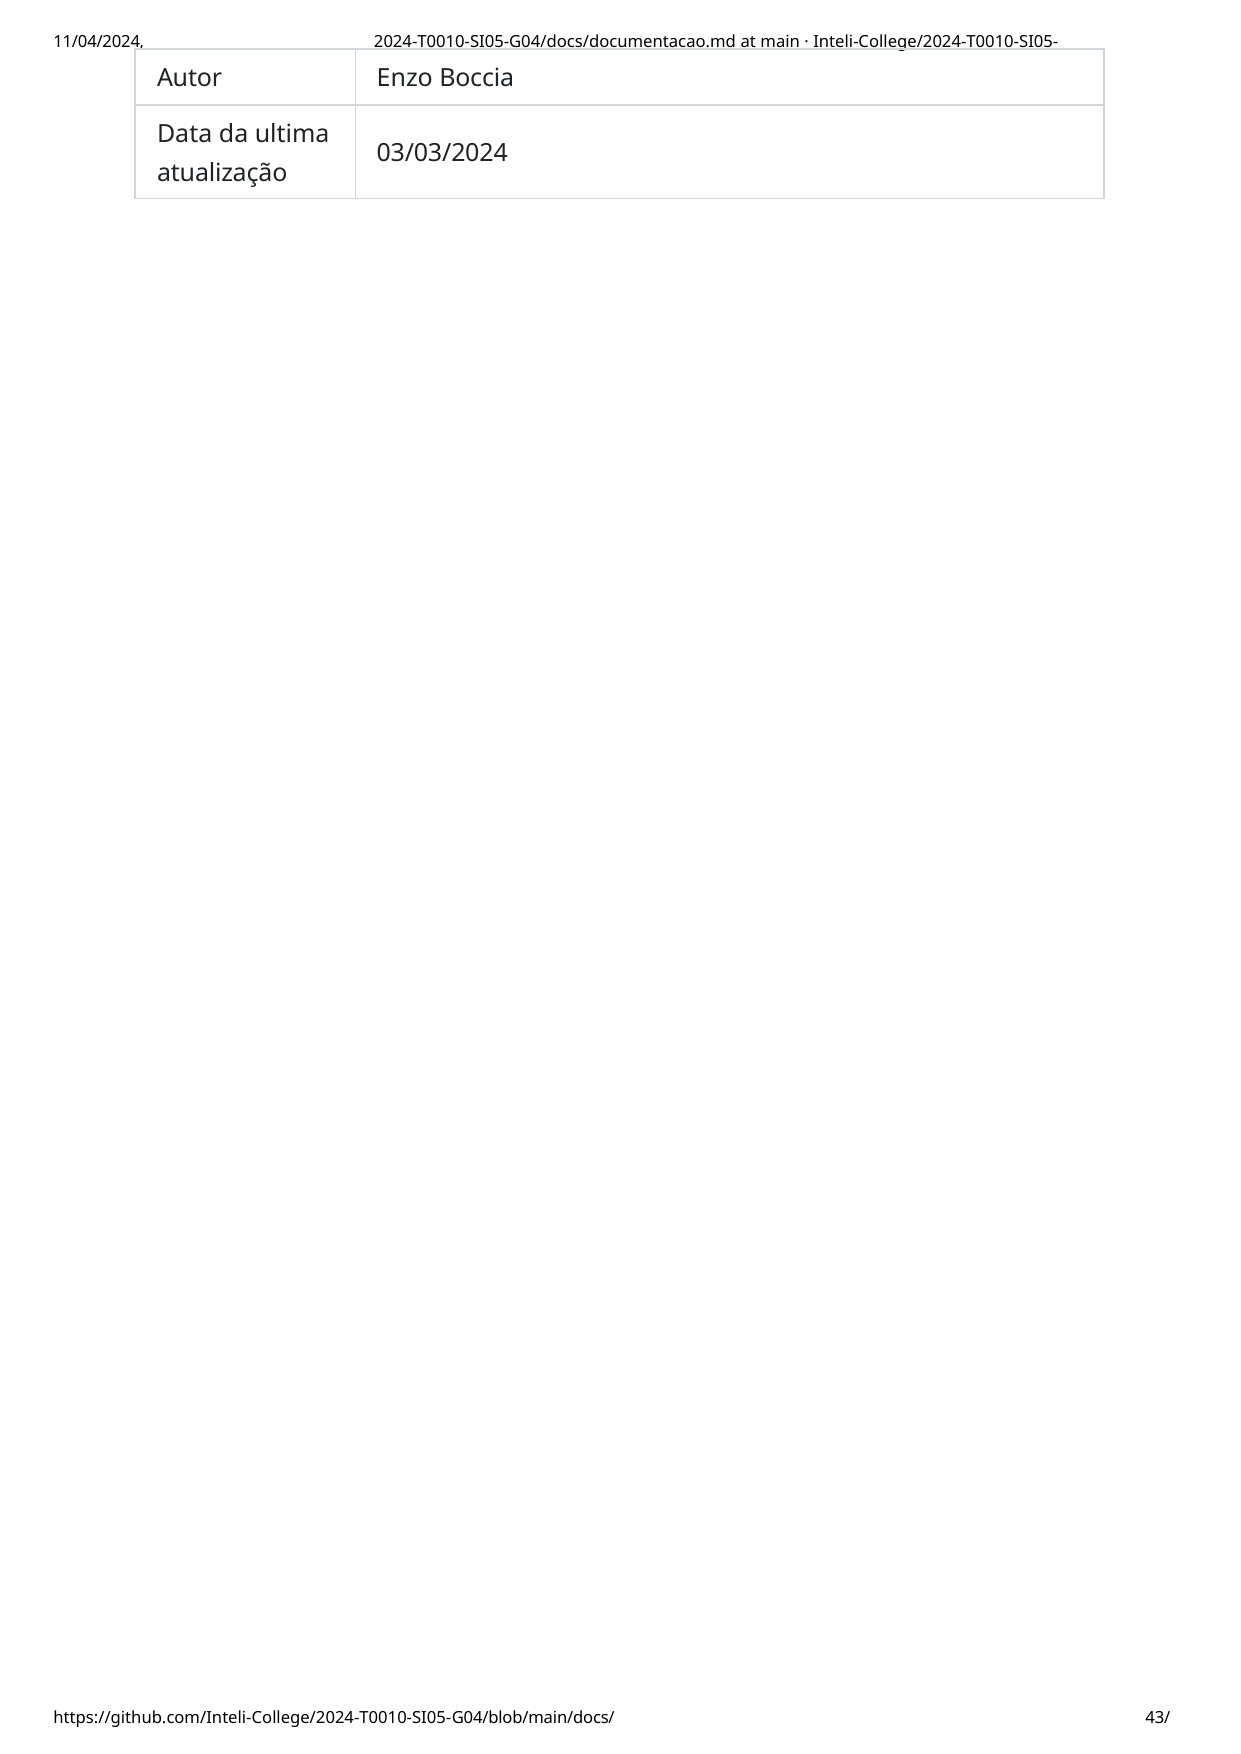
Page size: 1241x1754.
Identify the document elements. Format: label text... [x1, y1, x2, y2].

table_cell Autor [136, 50, 355, 104]
table_cell Data da ultima atualização [136, 106, 355, 198]
table_cell 03/03/2024 [356, 106, 1103, 198]
table_cell Enzo Boccia [356, 50, 1103, 104]
